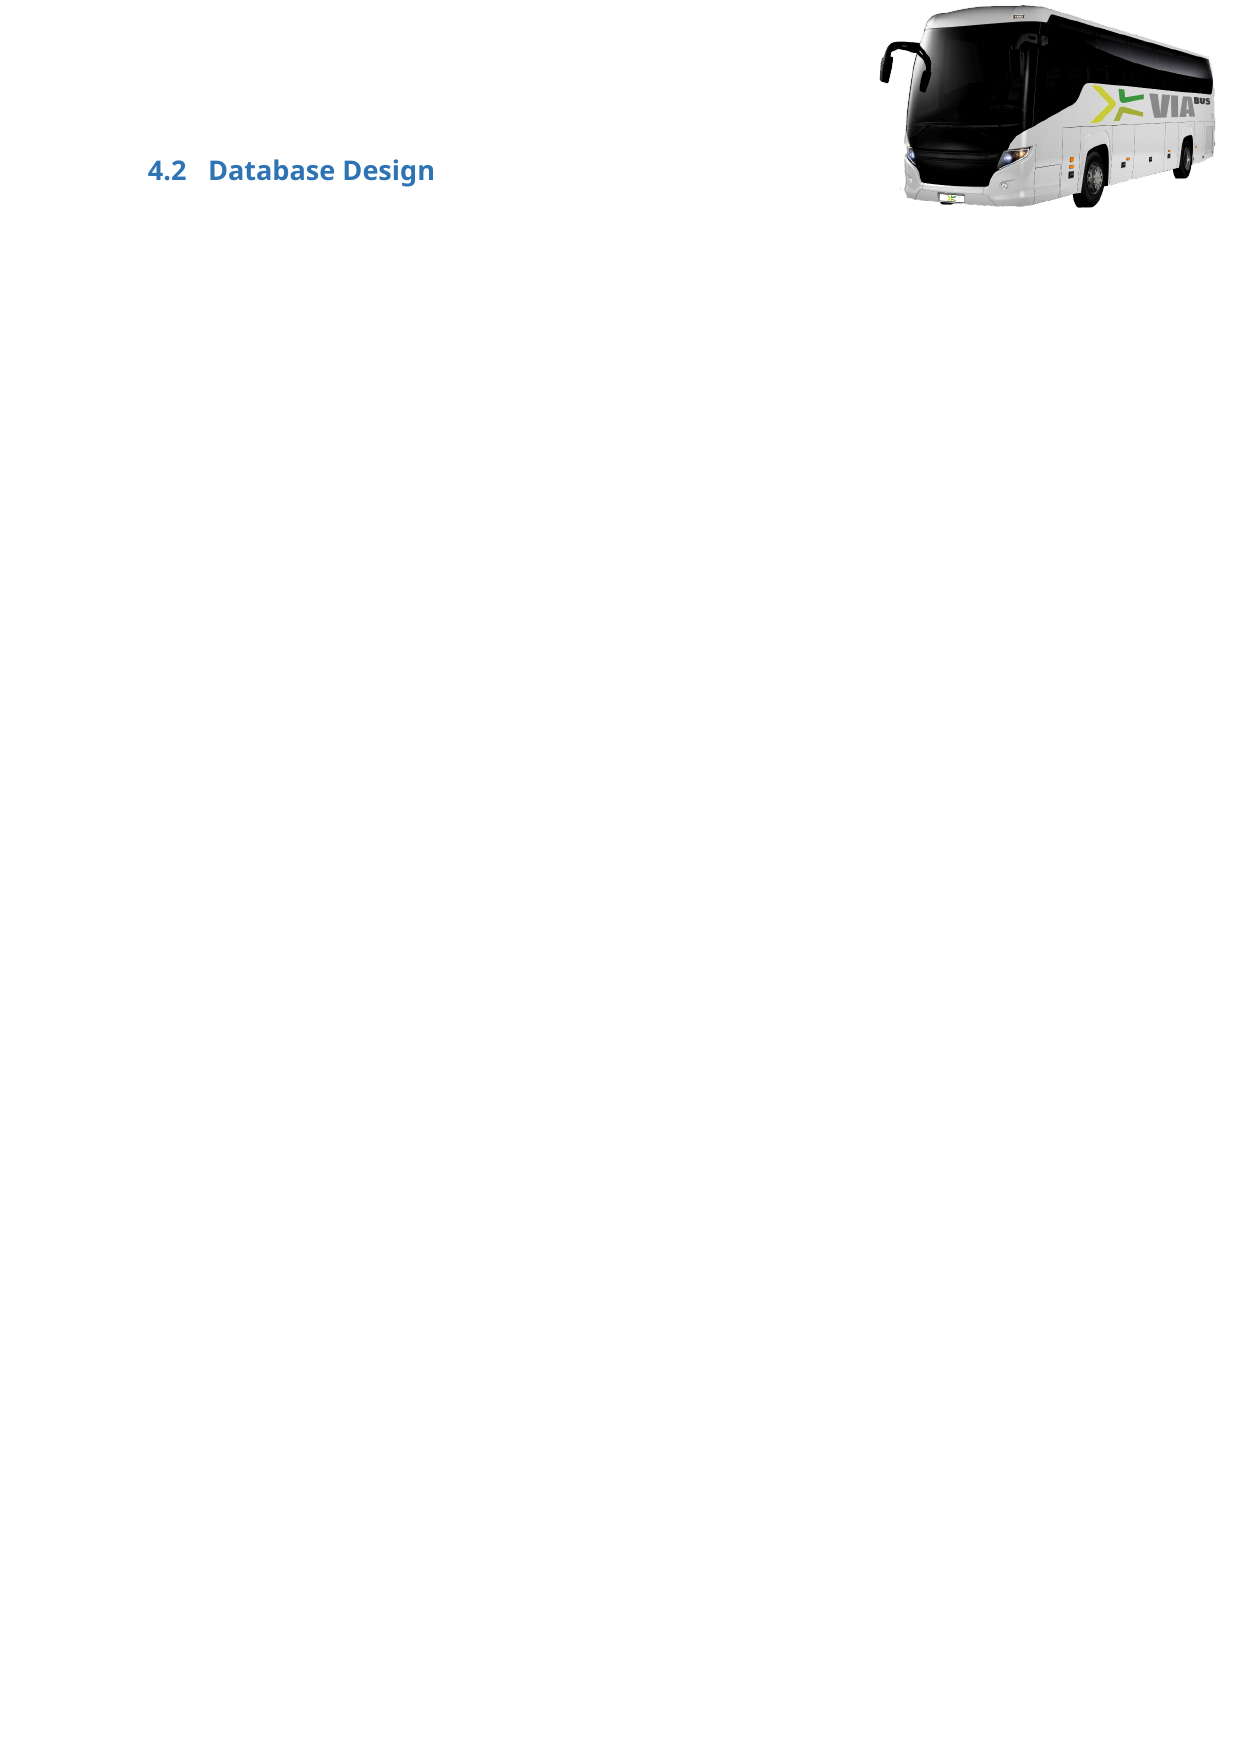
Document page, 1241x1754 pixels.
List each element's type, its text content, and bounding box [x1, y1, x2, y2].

subtitle Database Design [148, 152, 894, 189]
picture [874, 0, 1218, 213]
